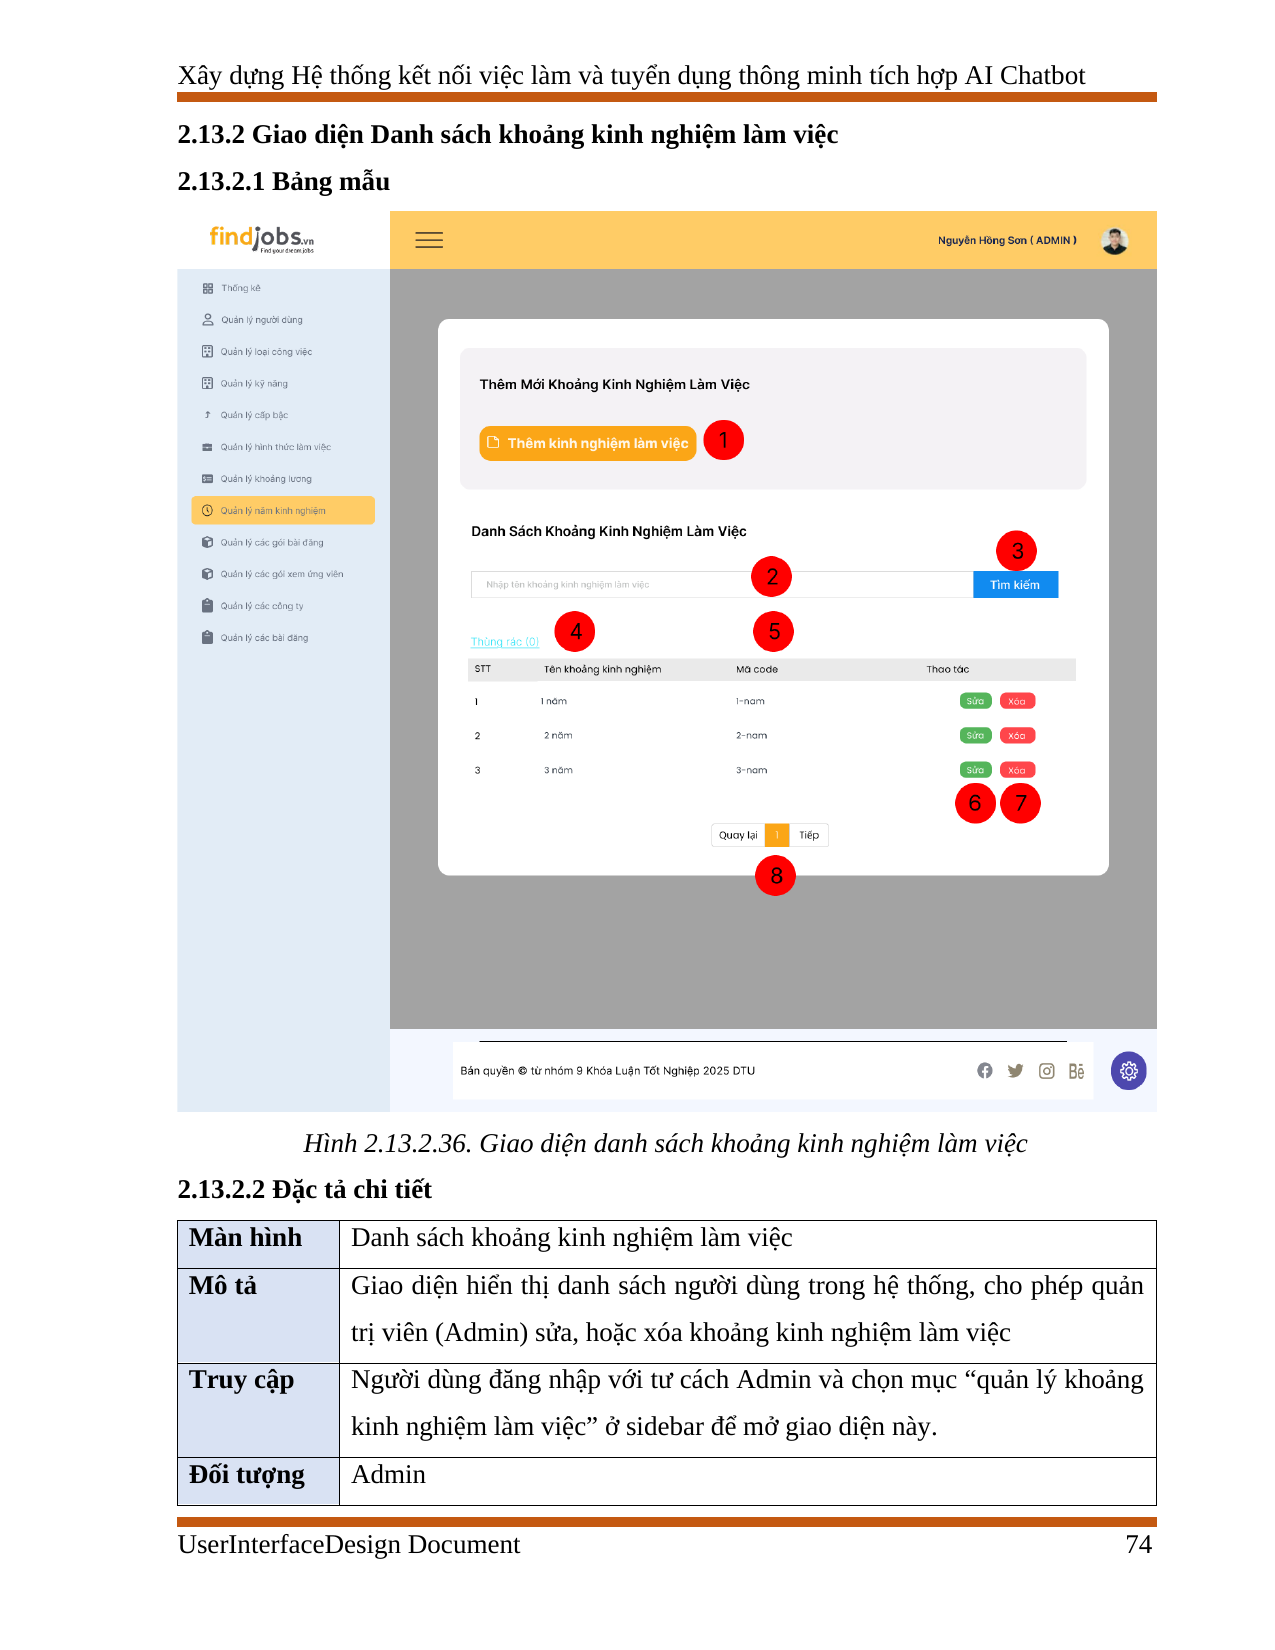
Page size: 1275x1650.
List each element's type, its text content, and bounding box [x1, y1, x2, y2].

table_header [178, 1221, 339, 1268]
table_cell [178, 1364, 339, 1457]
subtitle 2.13.2.1 Bảng mẫu [177, 165, 1157, 196]
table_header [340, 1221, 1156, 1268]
subtitle 2.13.2.2 Đặc tả chi tiết [177, 1174, 1157, 1205]
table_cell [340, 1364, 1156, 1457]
subtitle 2.13.2 Giao diện Danh sách khoảng kinh nghiệm làm việc [177, 118, 1157, 149]
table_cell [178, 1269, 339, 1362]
picture [177, 211, 1157, 1112]
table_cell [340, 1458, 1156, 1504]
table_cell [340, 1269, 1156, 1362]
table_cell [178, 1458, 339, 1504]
text Hình 2.13.2.36. Giao diện danh sách khoảng kinh nghiệm làm việc [177, 1127, 1157, 1158]
